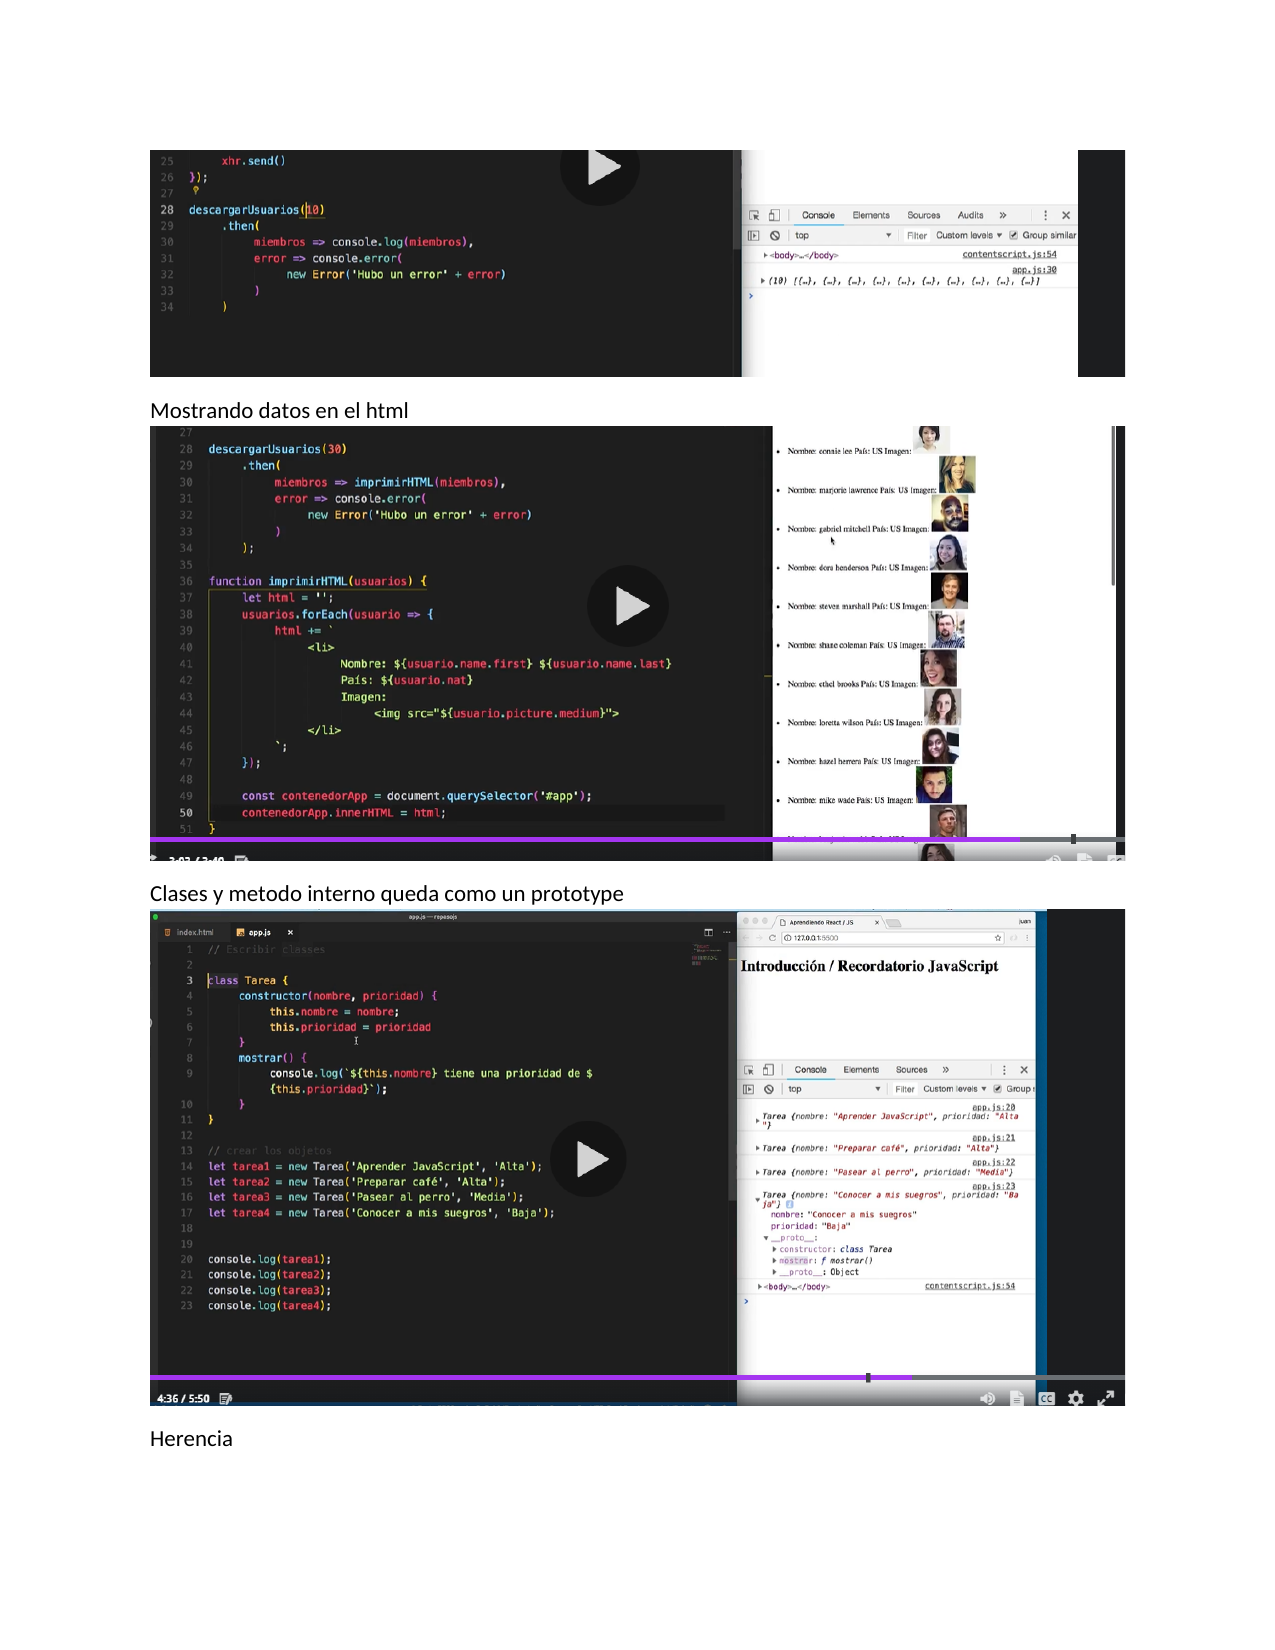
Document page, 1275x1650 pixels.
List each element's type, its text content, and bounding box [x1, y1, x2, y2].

picture [150, 150, 1125, 377]
picture [150, 426, 1125, 861]
text Herencia [150, 1424, 1125, 1453]
picture [150, 909, 1125, 1406]
text Clases y metodo interno queda como un prototype [150, 879, 1125, 909]
text Mostrando datos en el html [150, 396, 1125, 426]
